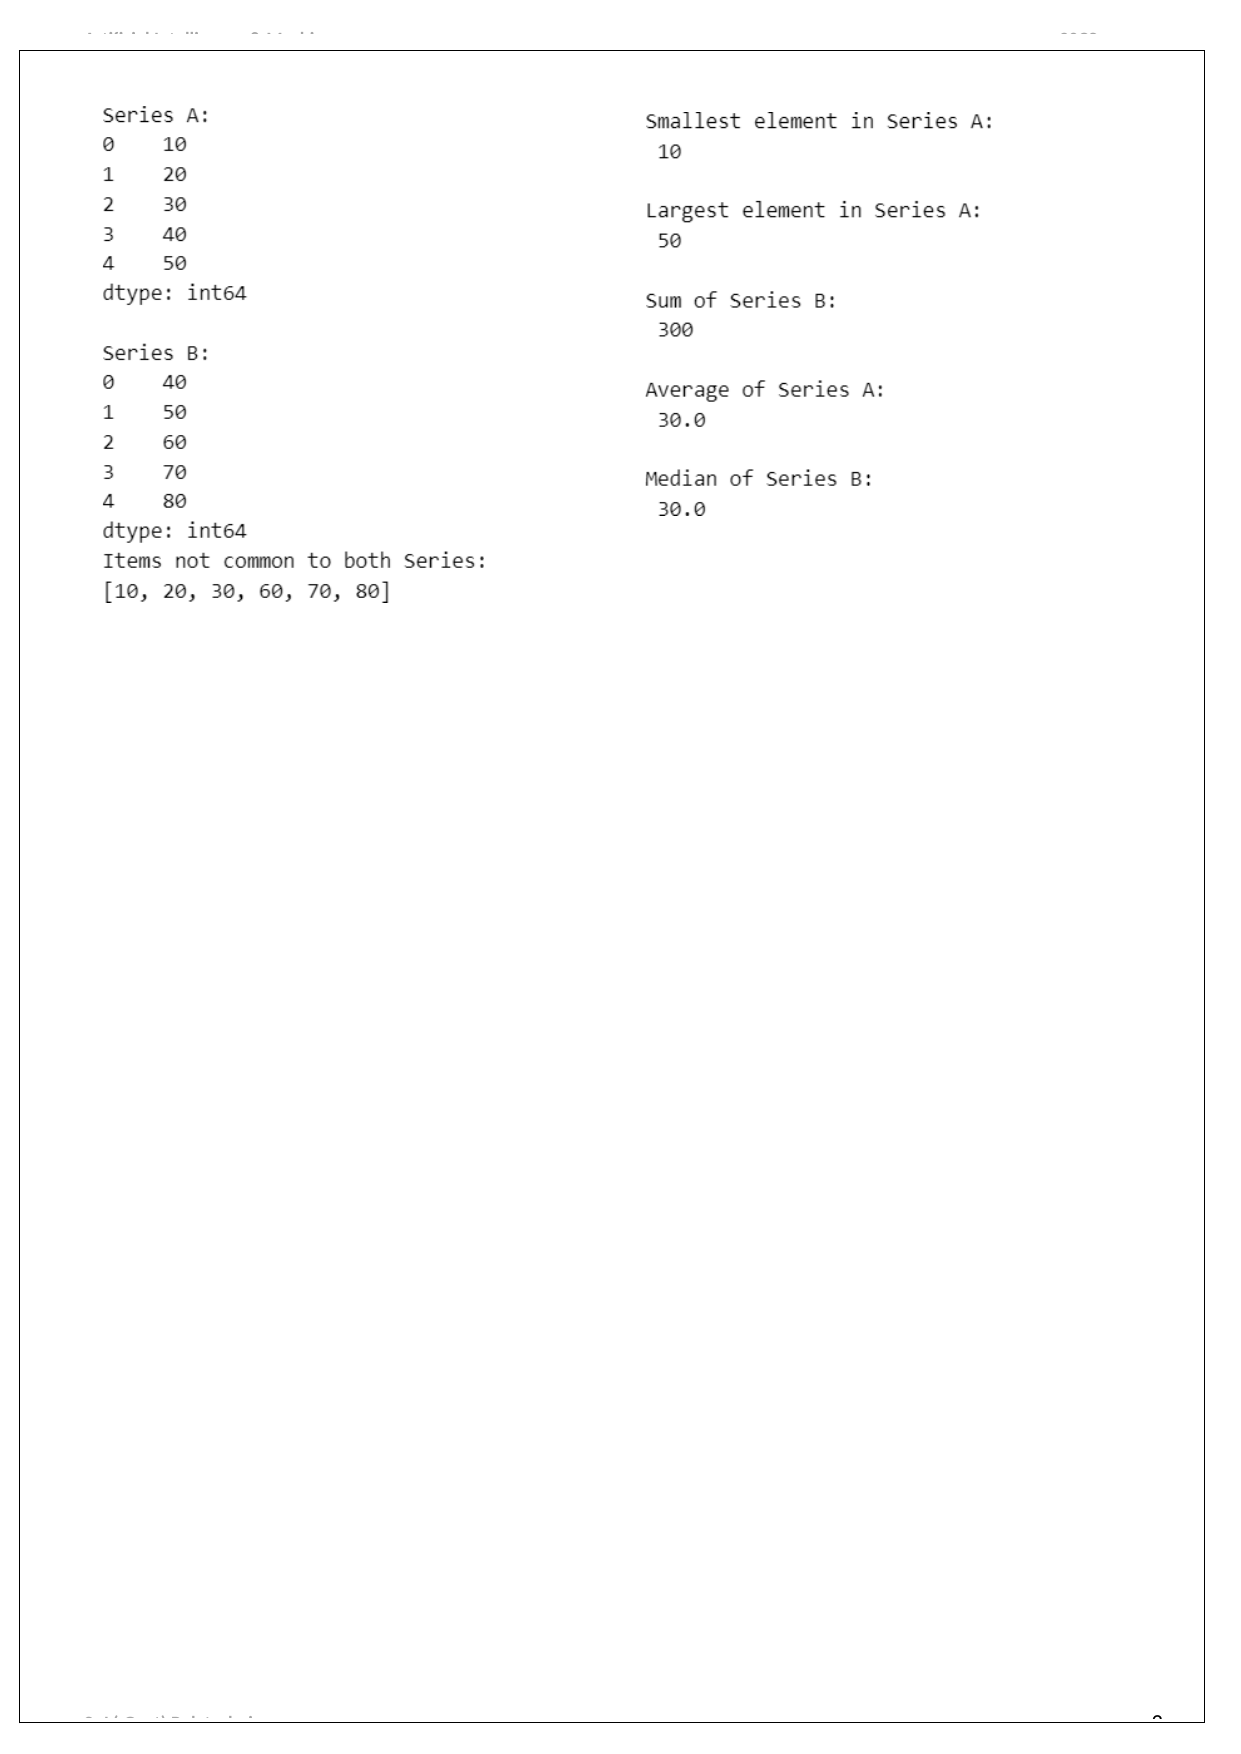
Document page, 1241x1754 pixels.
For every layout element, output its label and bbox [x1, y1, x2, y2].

picture [645, 112, 992, 516]
picture [102, 106, 484, 603]
